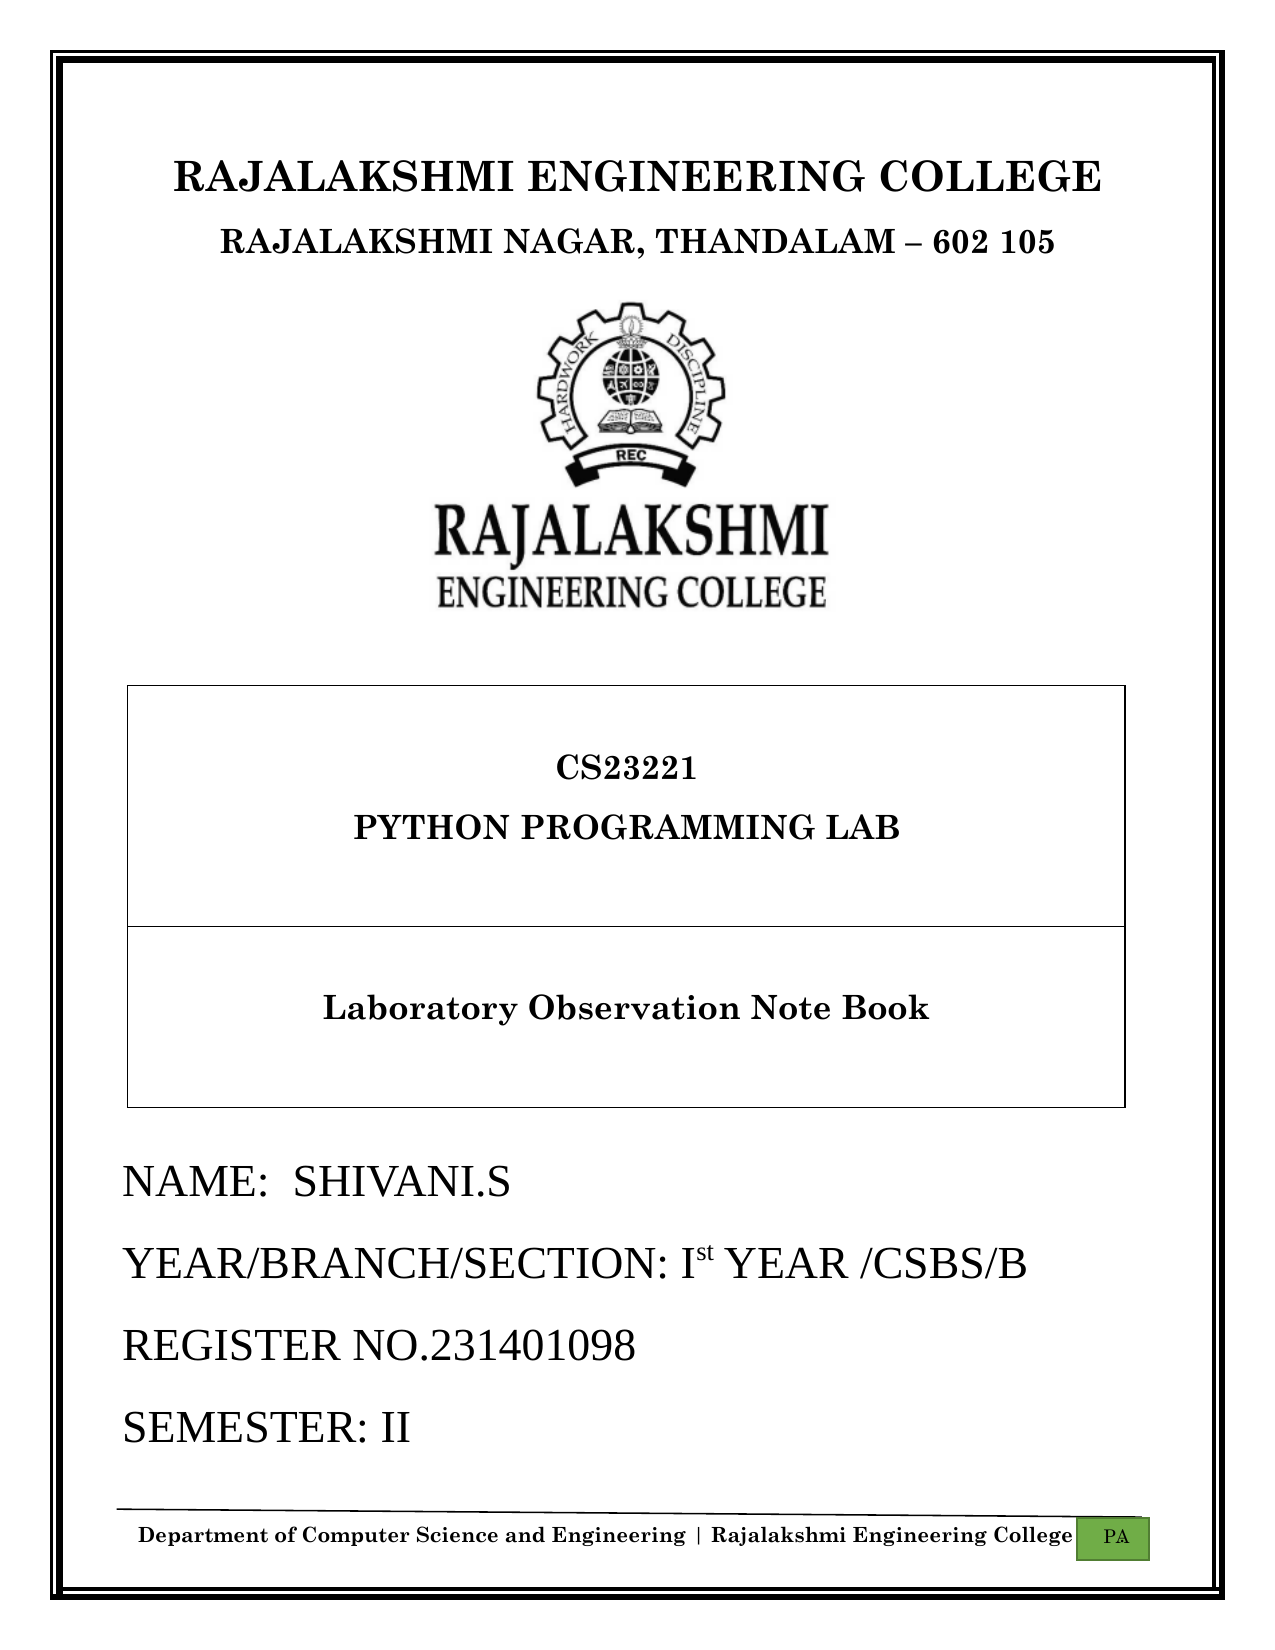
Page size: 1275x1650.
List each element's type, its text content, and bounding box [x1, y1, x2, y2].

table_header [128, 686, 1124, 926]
subtitle NAME: SHIVANI.S [122, 1154, 1125, 1207]
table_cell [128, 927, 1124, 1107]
subtitle SEMESTER: II [122, 1400, 1125, 1452]
subtitle YEAR/BRANCH/SECTION: Ist YEAR /CSBS/B [122, 1236, 1125, 1289]
text RAJALAKSHMI NAGAR, THANDALAM – 602 105 [150, 221, 1125, 261]
subtitle REGISTER NO.231401098 [122, 1318, 1125, 1371]
text RAJALAKSHMI ENGINEERING COLLEGE [150, 150, 1125, 200]
picture [394, 280, 880, 621]
